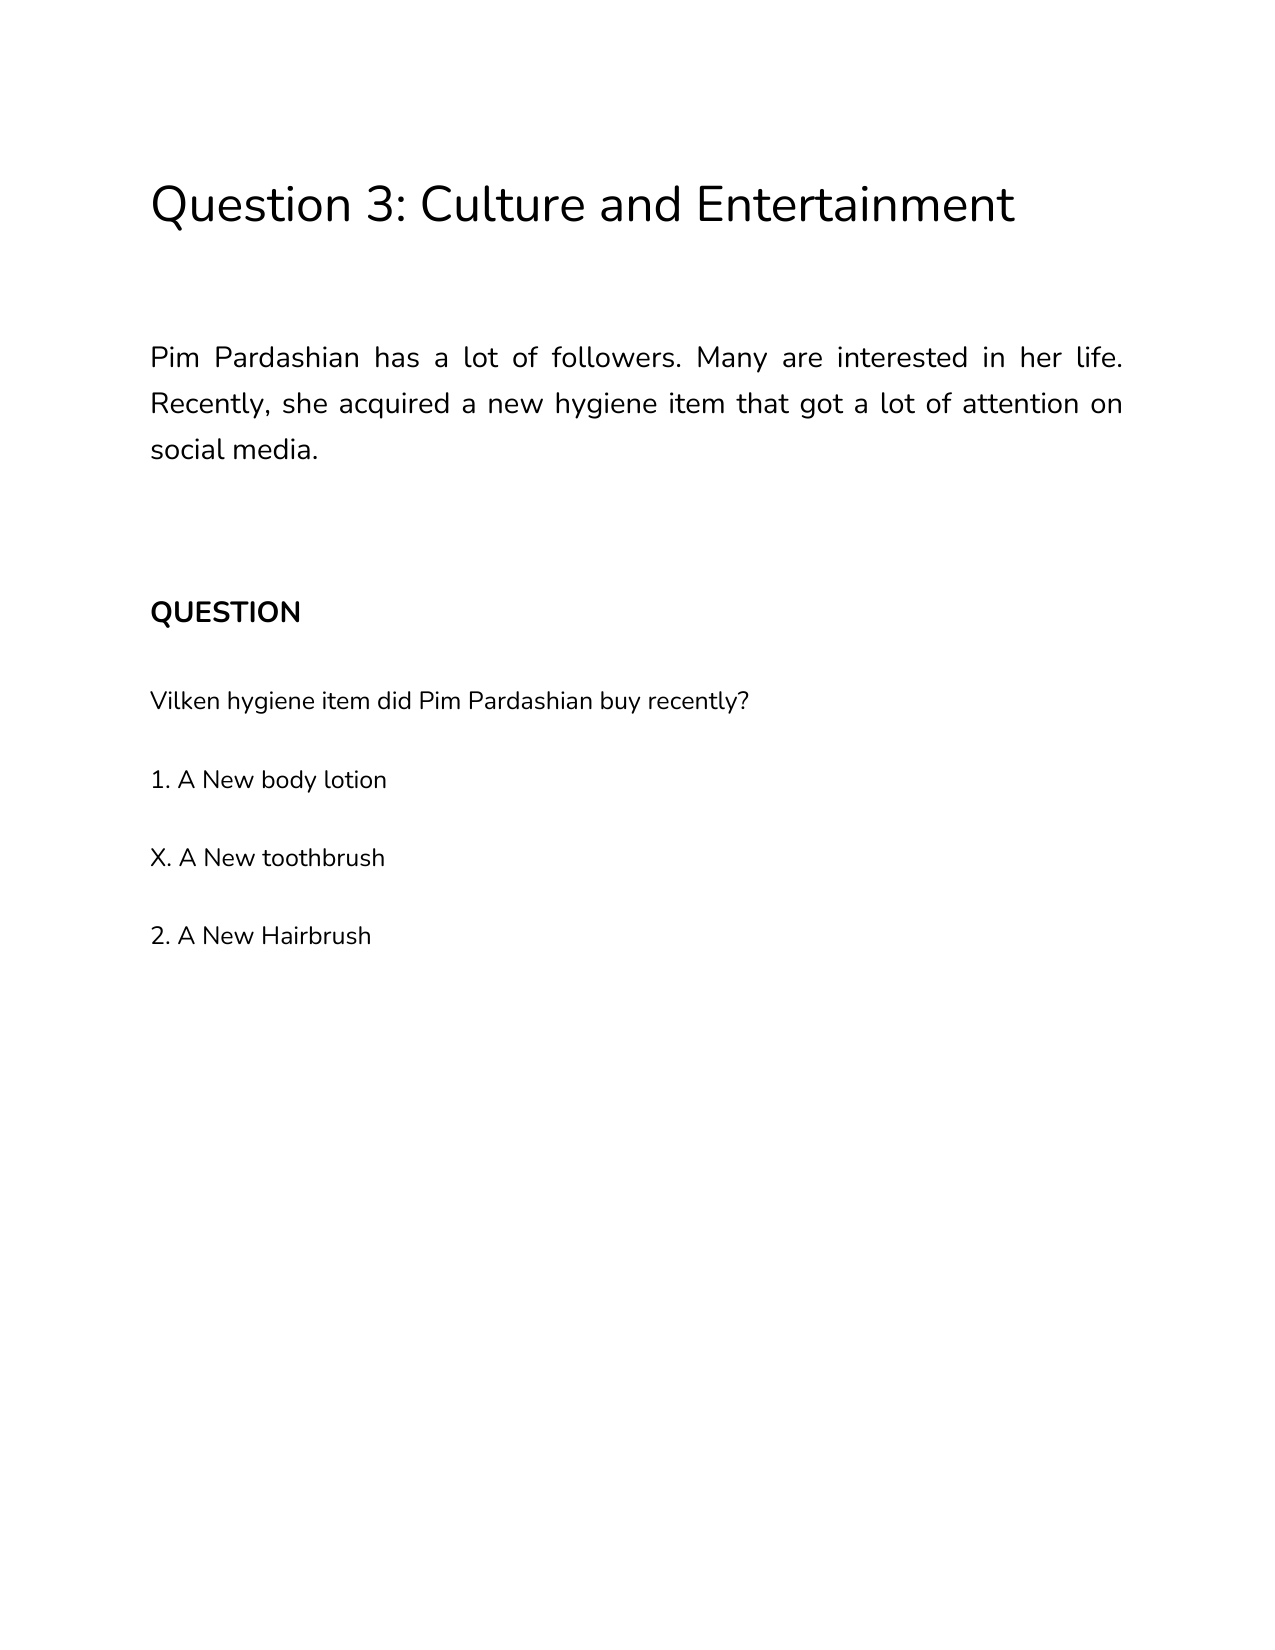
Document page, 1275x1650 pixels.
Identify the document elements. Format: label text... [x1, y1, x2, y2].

text Vilken hygiene item did Pim Pardashian buy recently? [150, 684, 1125, 718]
text 1. A New body lotion [150, 763, 1125, 797]
text X. A New toothbrush [150, 841, 1125, 875]
text 2. A New Hairbrush [150, 919, 1125, 953]
text QUESTION [150, 593, 1125, 633]
text Pim Pardashian has a lot of followers. Many are interested in her life. Recently, she acquired a new hygiene item that got a lot of attention on social media. [150, 338, 1125, 469]
title Question 3: Culture and Entertainment [150, 171, 1125, 239]
